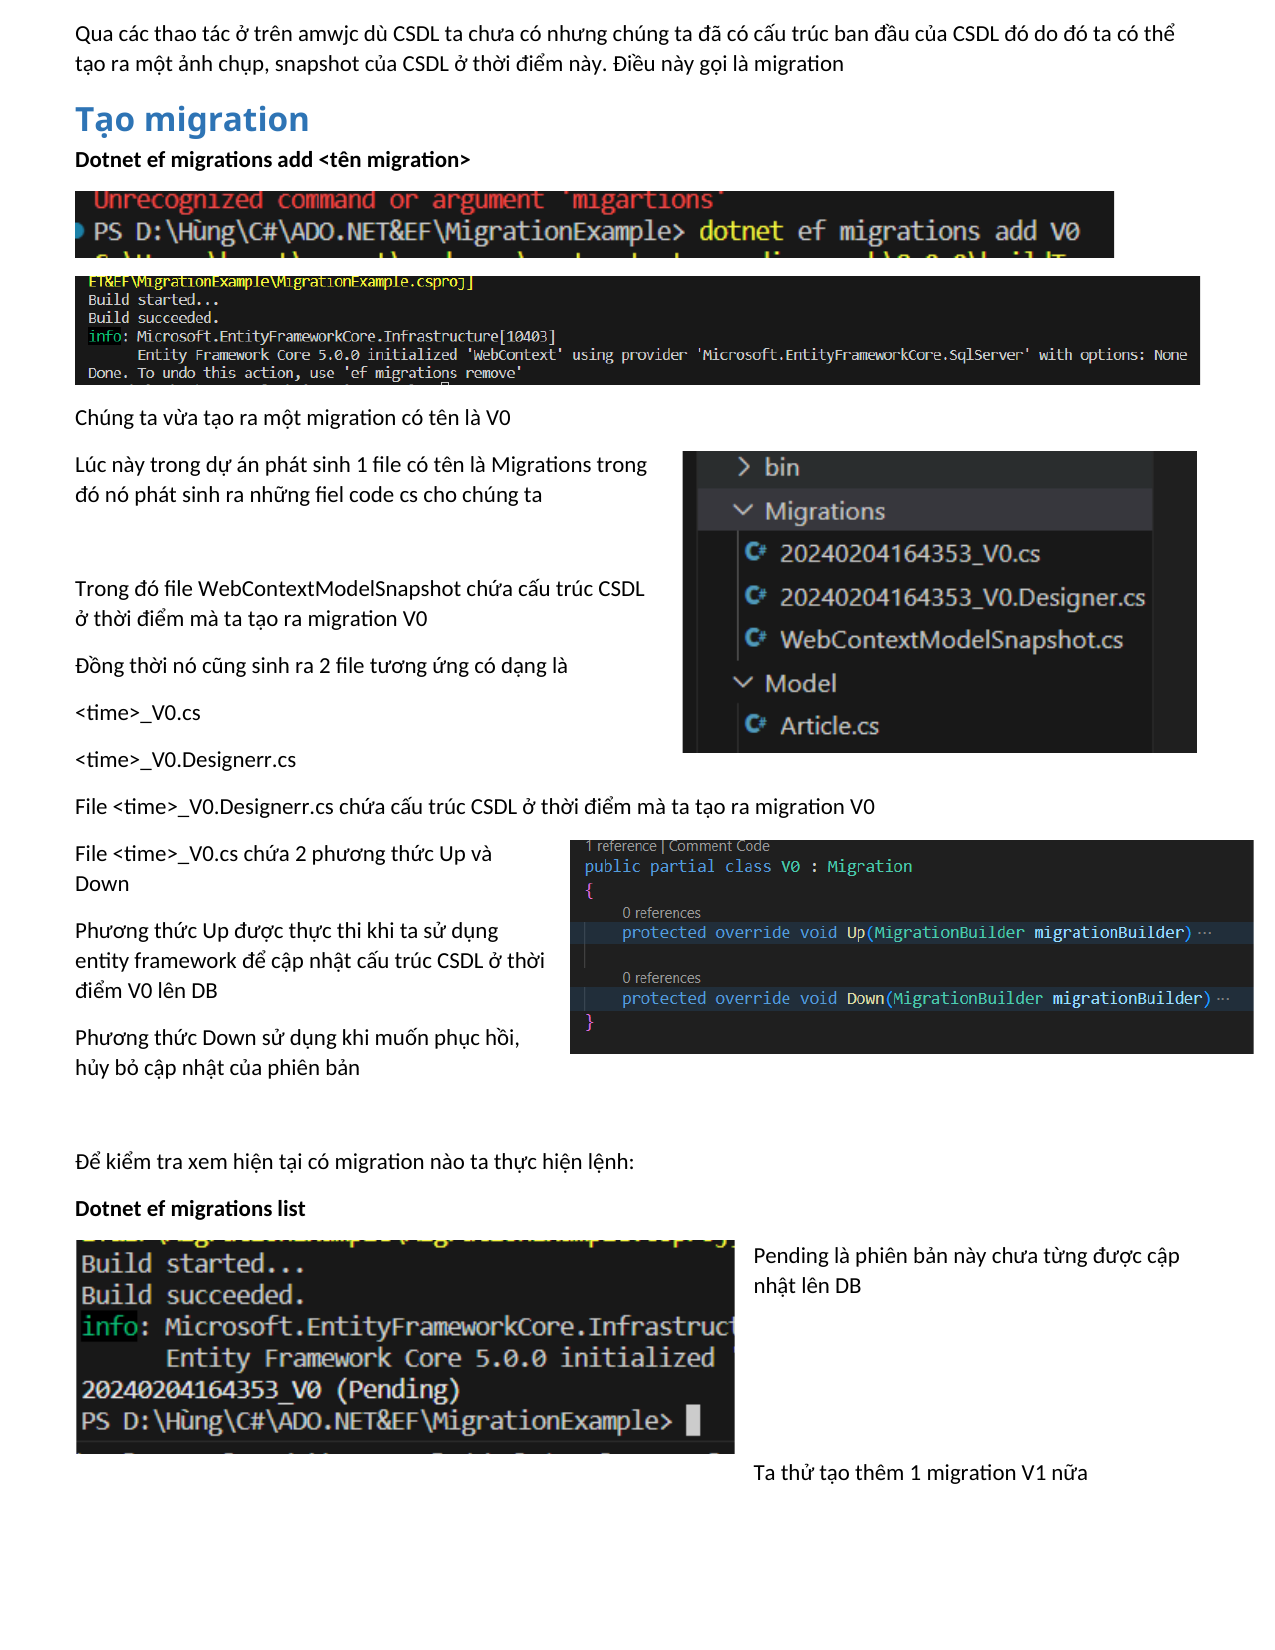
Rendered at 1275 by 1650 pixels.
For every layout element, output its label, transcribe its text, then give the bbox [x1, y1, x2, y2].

text Pending là phiên bản này chưa từng được cập nhật lên DB [733, 1241, 1200, 1299]
picture [569, 840, 1253, 1053]
subtitle Tạo migration [75, 96, 1200, 141]
text <time>_V0.cs [75, 698, 681, 726]
text <time>_V0.Designerr.cs [75, 745, 1200, 773]
picture [681, 451, 1197, 751]
text Dotnet ef migrations list [75, 1194, 1200, 1222]
text Phương thức Up được thực thi khi ta sử dụng entity framework để cập nhật cấu trúc CSDL ở thời điểm V0 lên DB [75, 916, 569, 1004]
picture [75, 191, 1115, 258]
text Lúc này trong dự án phát sinh 1 file có tên là Migrations trong đó nó phát sinh ra những fiel code cs cho chúng ta [75, 450, 1200, 508]
text File <time>_V0.Designerr.cs chứa cấu trúc CSDL ở thời điểm mà ta tạo ra migration V0 [75, 792, 1200, 820]
text Dotnet ef migrations add <tên migration> [75, 145, 1200, 173]
text Để kiểm tra xem hiện tại có migration nào ta thực hiện lệnh: [75, 1147, 1200, 1175]
text Ta thử tạo thêm 1 migration V1 nữa [75, 1458, 1200, 1487]
text Phương thức Down sử dụng khi muốn phục hồi, hủy bỏ cập nhật của phiên bản [75, 1023, 1200, 1081]
picture [75, 1240, 733, 1452]
text Chúng ta vừa tạo ra một migration có tên là V0 [75, 403, 1200, 431]
picture [75, 276, 1200, 385]
text Trong đó file WebContextModelSnapshot chứa cấu trúc CSDL ở thời điểm mà ta tạo ra migration V0 [75, 574, 681, 632]
text File <time>_V0.cs chứa 2 phương thức Up và Down [75, 839, 1200, 897]
text Qua các thao tác ở trên amwjc dù CSDL ta chưa có nhưng chúng ta đã có cấu trúc ban đầu của CSDL đó do đó ta có thể tạo ra một ảnh chụp, snapshot của CSDL ở thời điểm này. Điều này gọi là migration [75, 19, 1200, 77]
text Đồng thời nó cũng sinh ra 2 file tương ứng có dạng là [75, 651, 681, 679]
